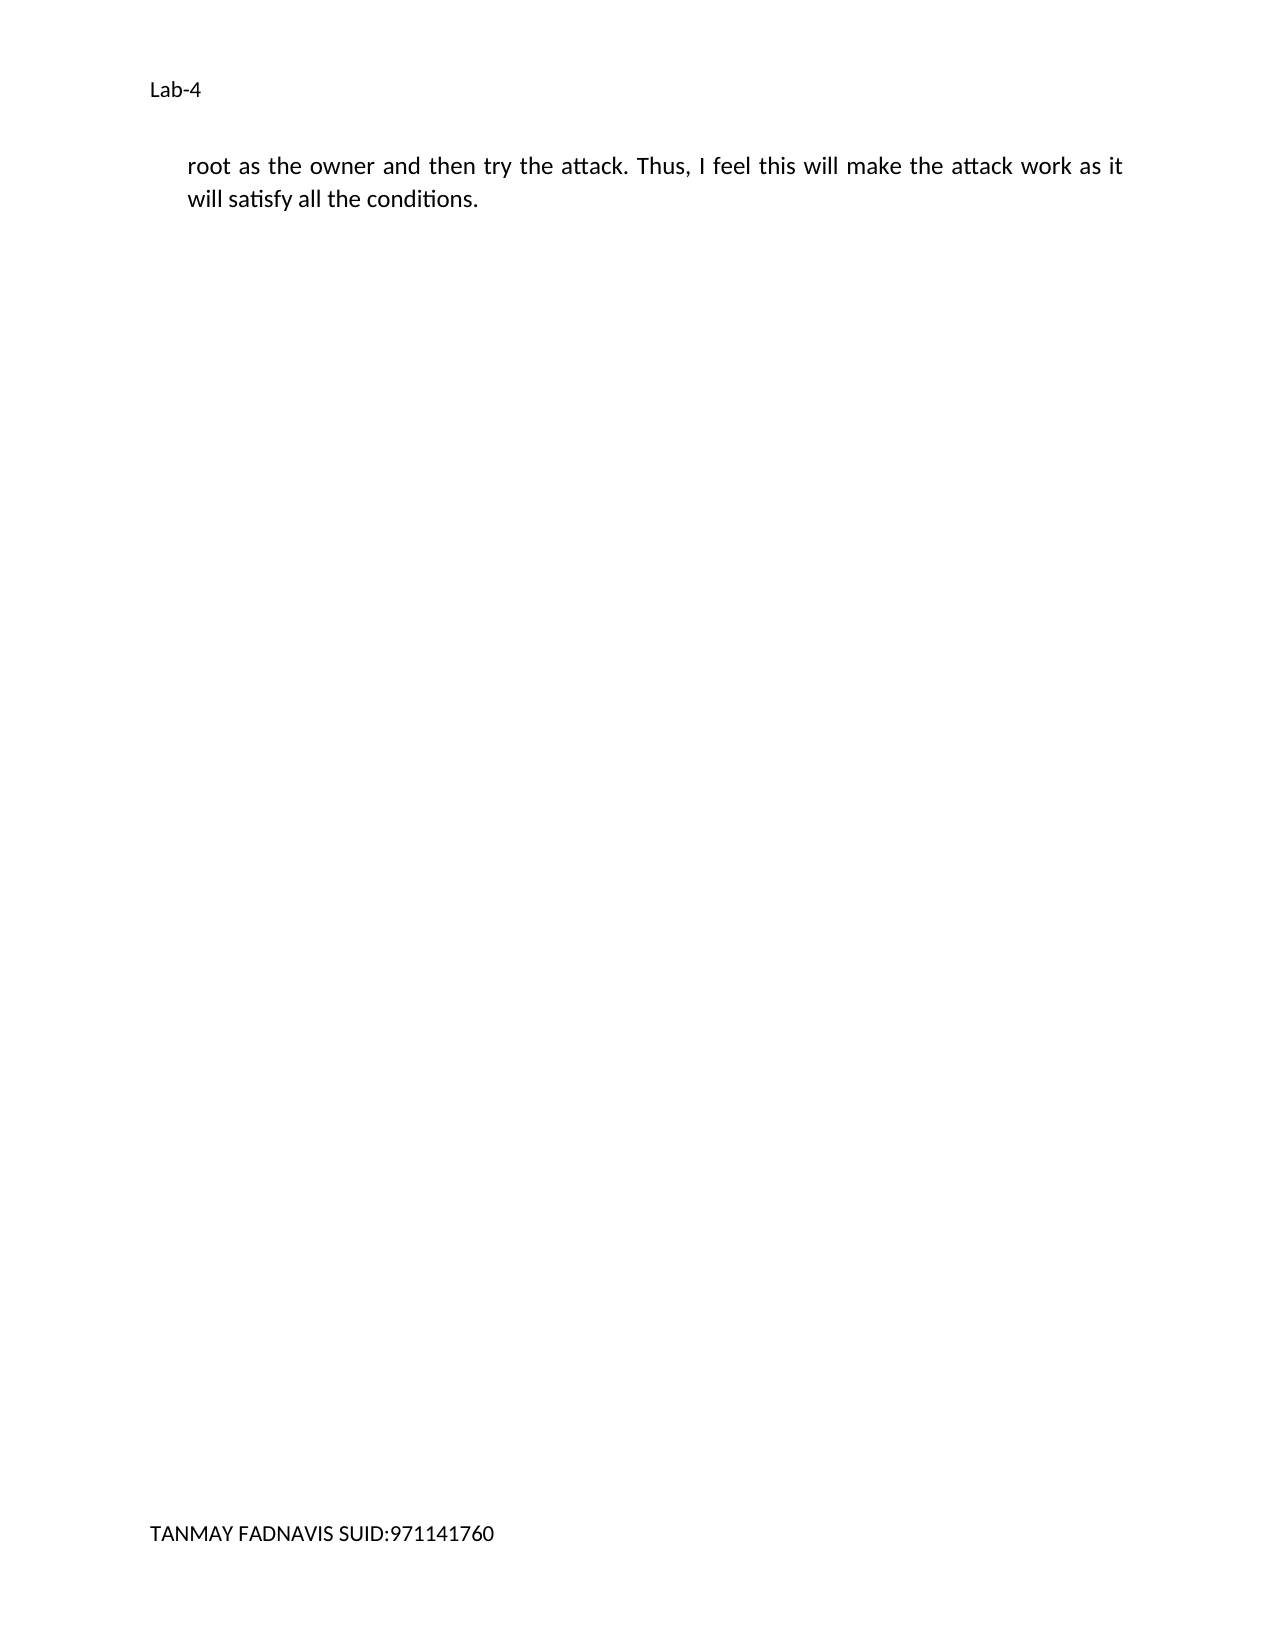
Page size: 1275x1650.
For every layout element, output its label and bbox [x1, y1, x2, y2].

text [187, 150, 1125, 213]
